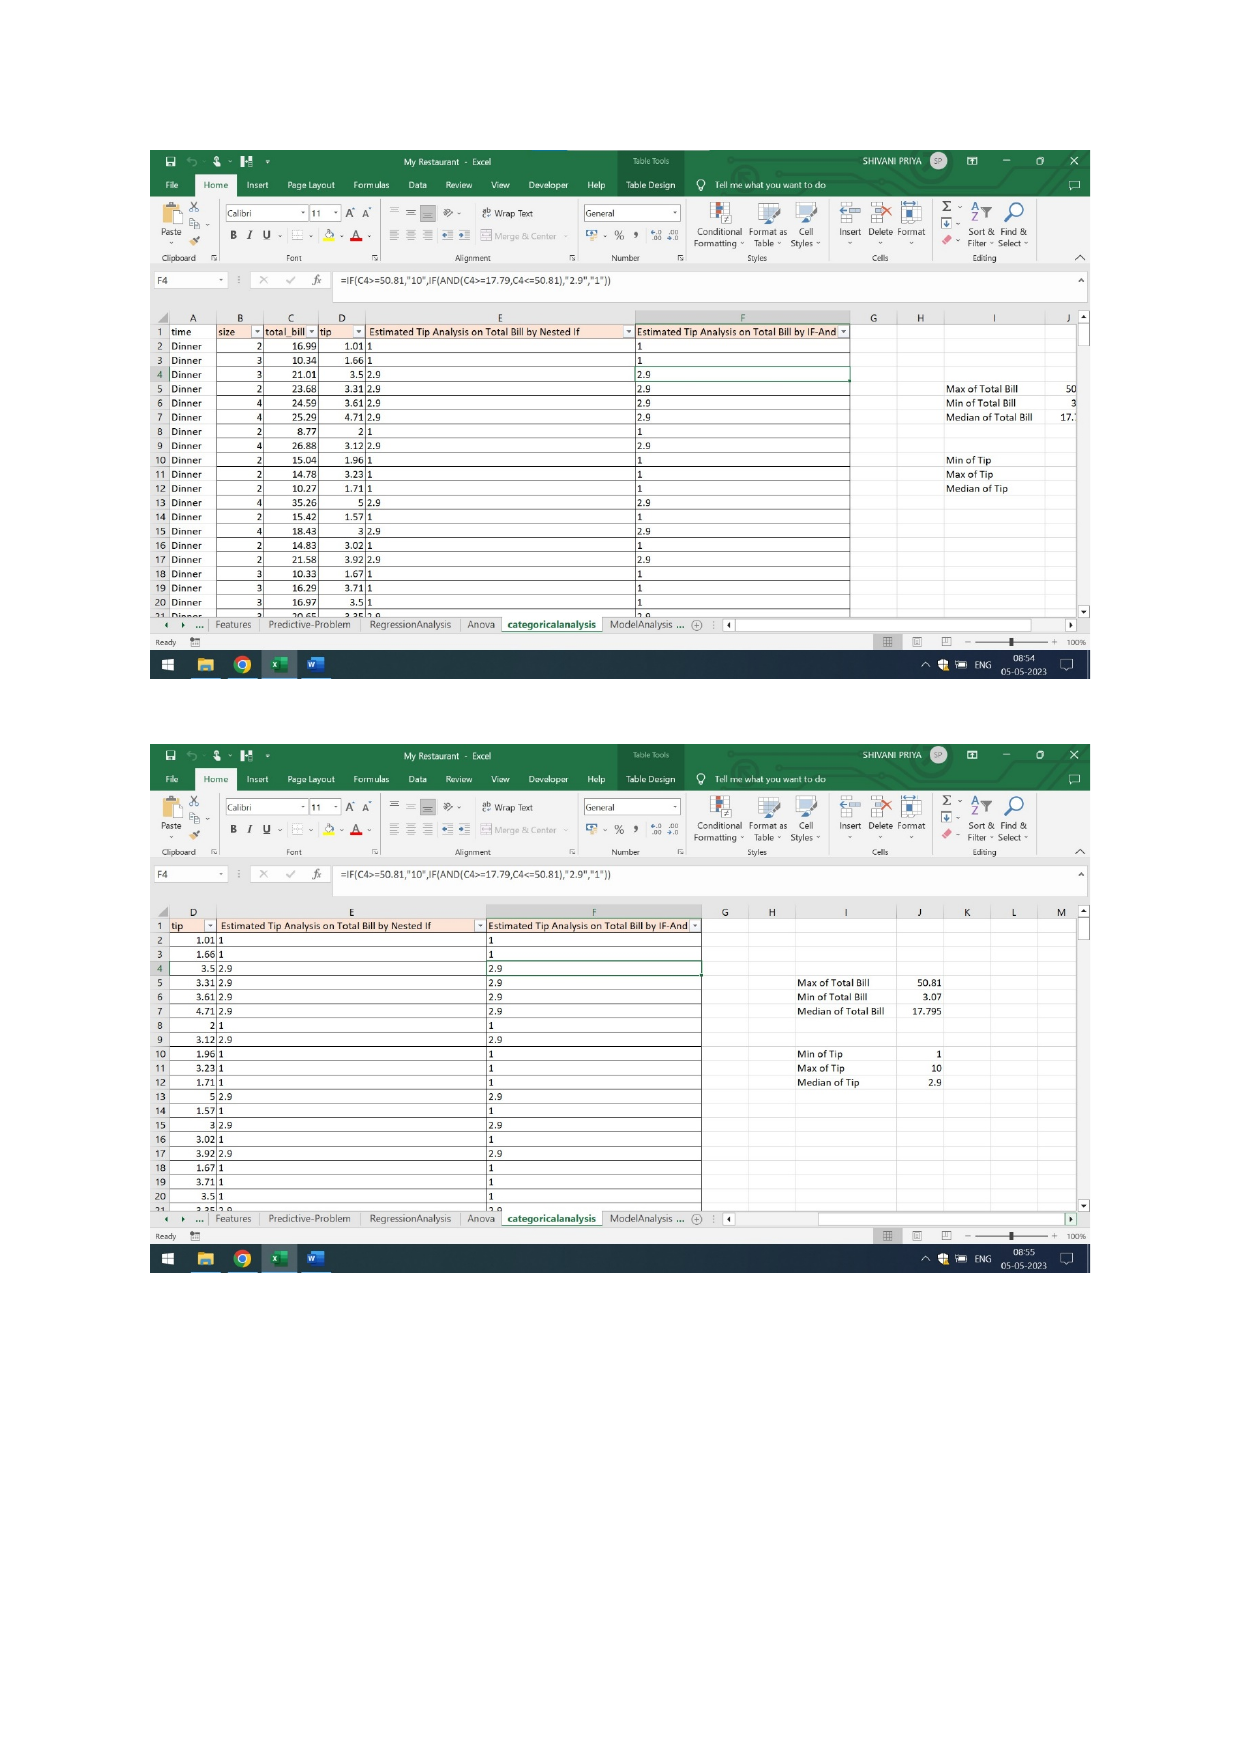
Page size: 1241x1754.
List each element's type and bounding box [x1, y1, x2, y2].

picture [150, 150, 1091, 679]
picture [150, 744, 1091, 1273]
